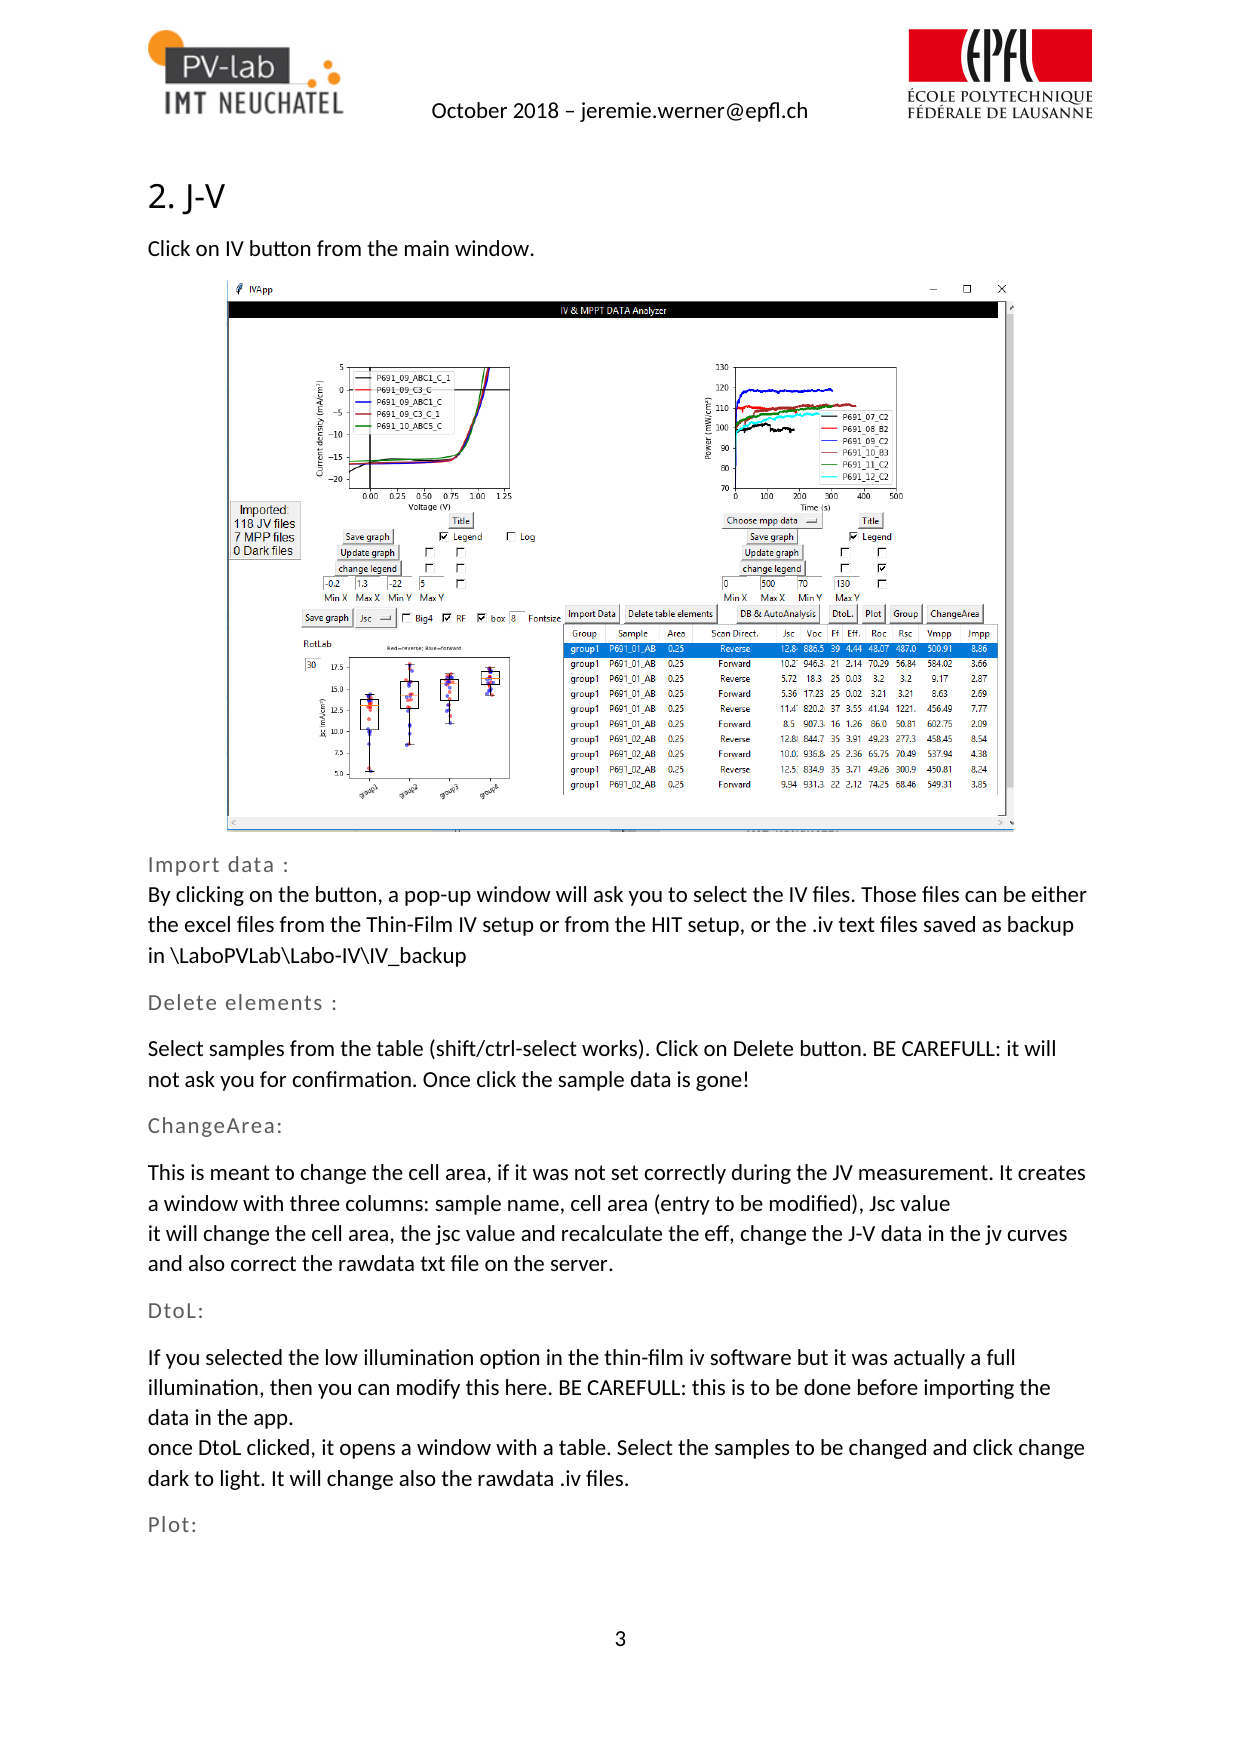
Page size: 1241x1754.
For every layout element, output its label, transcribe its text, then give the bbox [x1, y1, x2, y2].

subtitle Delete elements : [148, 988, 1093, 1016]
picture [226, 281, 1014, 832]
subtitle ChangeArea: [148, 1112, 1093, 1140]
subtitle Plot: [148, 1511, 1093, 1539]
text Import data : By clicking on the button, a pop-up window will ask you to select the IV files. Those files can be either the excel files from the Thin-Film IV setup or from the HIT setup, or the .iv text files saved as backup in \LaboPVLab\Labo-IV\IV_backup [148, 850, 1093, 969]
text This is meant to change the cell area, if it was not set correctly during the JV measurement. It creates a window with three columns: sample name, cell area (entry to be modified), Jsc value it will change the cell area, the jsc value and recalculate the eff, change the J-V data in the jv curves and also correct the rawdata txt file on the server. [148, 1158, 1093, 1277]
picture [147, 29, 346, 119]
picture [907, 29, 1093, 119]
text If you selected the low illumination option in the thin-film iv software but it was actually a full illumination, then you can modify this here. BE CAREFULL: this is to be done before importing the data in the app. once DtoL clicked, it opens a window with a table. Select the samples to be changed and click change dark to light. It will change also the rawdata .iv files. [148, 1343, 1093, 1492]
text Click on IV button from the main window. [148, 234, 1093, 262]
subtitle DtoL: [148, 1296, 1093, 1324]
subtitle J-V [148, 173, 1093, 218]
text Select samples from the table (shift/ctrl-select works). Click on Delete button. BE CAREFULL: it will not ask you for confirmation. Once click the sample data is gone! [148, 1034, 1093, 1093]
